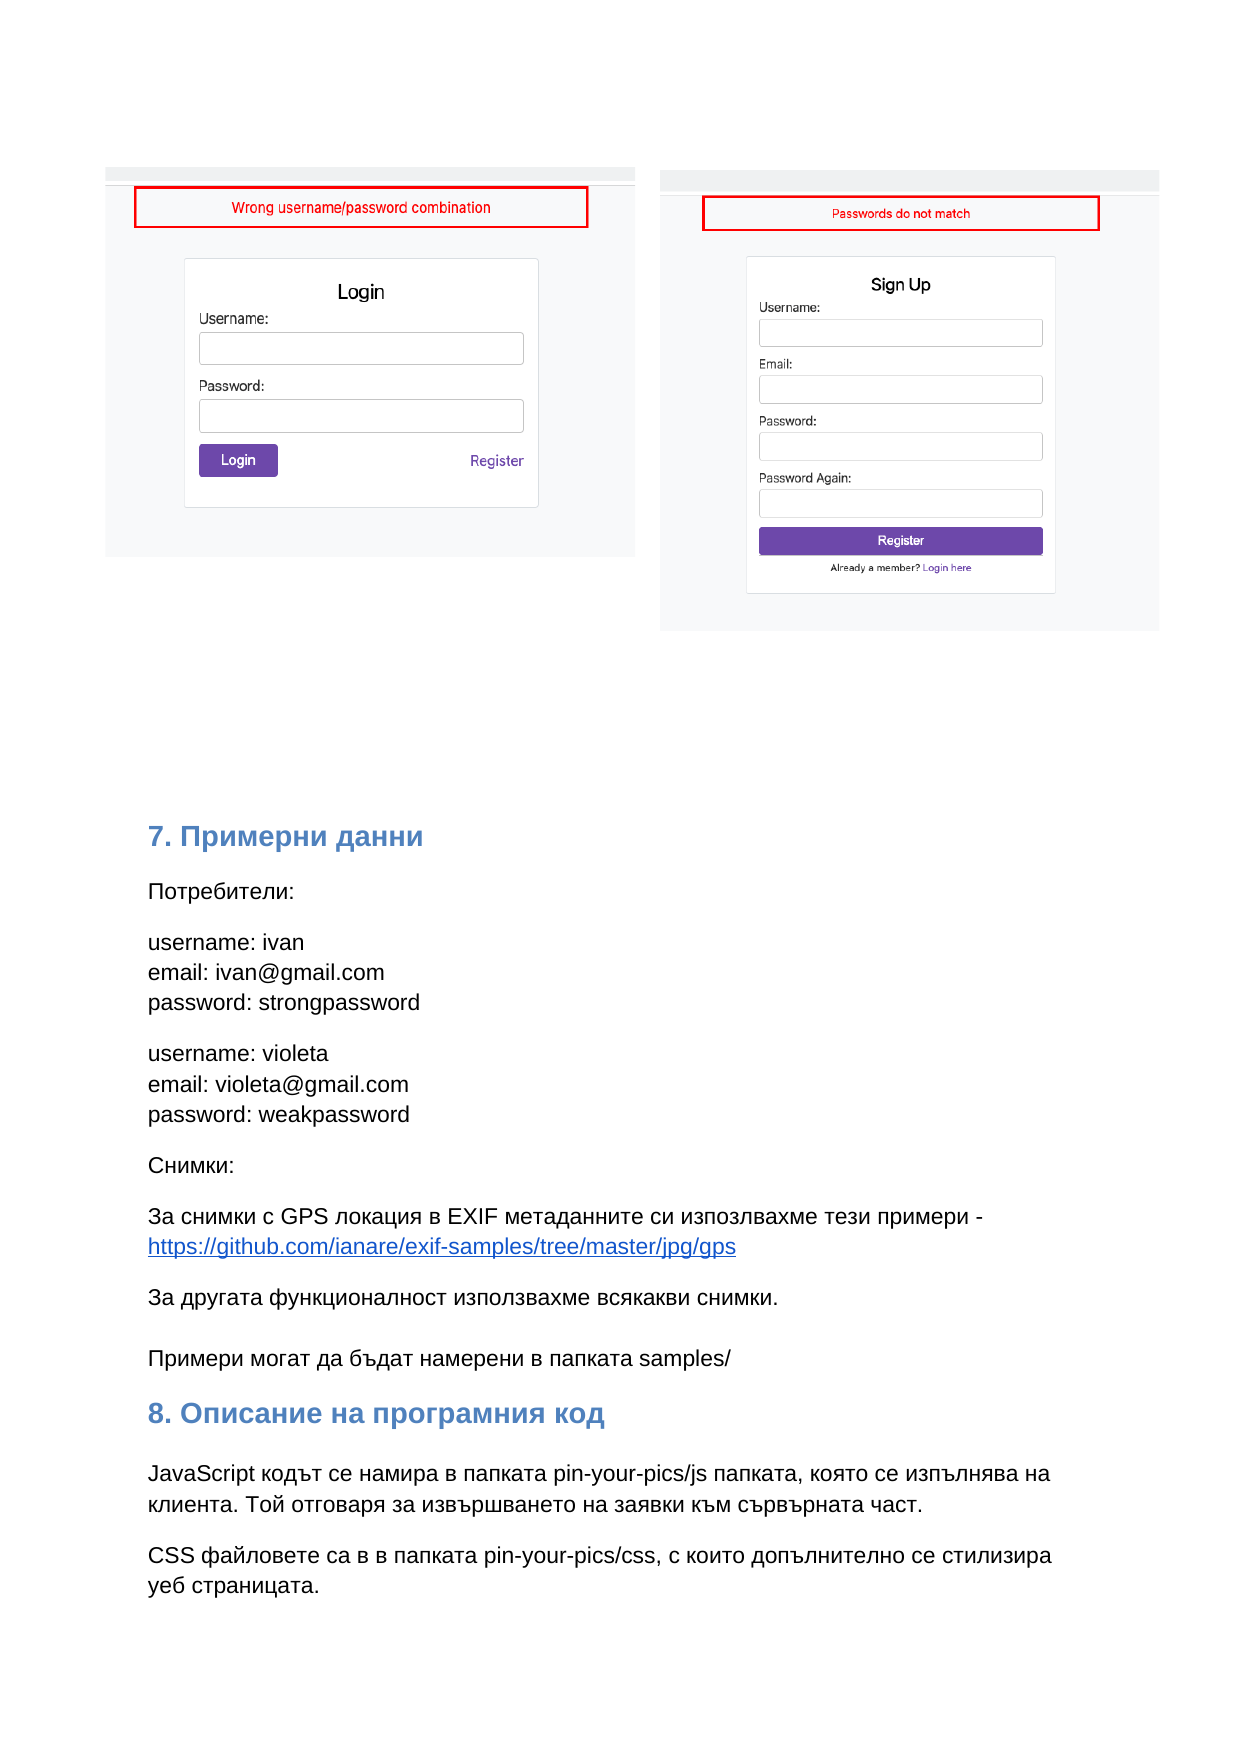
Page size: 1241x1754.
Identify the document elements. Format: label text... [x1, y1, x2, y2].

text username: ivan email: ivan@gmail.com password: strongpassword [148, 929, 1091, 1016]
text Потребители: [148, 852, 1091, 904]
text username: violeta email: violeta@gmail.com password: weakpassword [148, 1040, 1091, 1127]
text За другата функционалност използвахме всякакви снимки. Примери могат да бъдат намерени в папката samples/ [148, 1284, 1091, 1371]
text Снимки: [148, 1152, 1091, 1178]
text За снимки с GPS локация в EXIF метаданните си изпозлвахме тези примери - https://github.com/ianare/exif-samples/tree/master/jpg/gps [148, 1203, 1091, 1259]
subtitle 7. Примерни данни [148, 819, 1091, 852]
text JavaScript кодът се намира в папката pin-your-pics/js папката, която се изпълнява на клиента. Той отговаря за извършването на заявки към сървърната част. [148, 1460, 1091, 1517]
picture [105, 167, 636, 557]
picture [660, 167, 1160, 631]
text CSS файловете са в в папката pin-your-pics/css, с които допълнително се стилизира уеб страницата. [148, 1542, 1091, 1598]
subtitle 8. Описание на програмния код [148, 1396, 1091, 1460]
